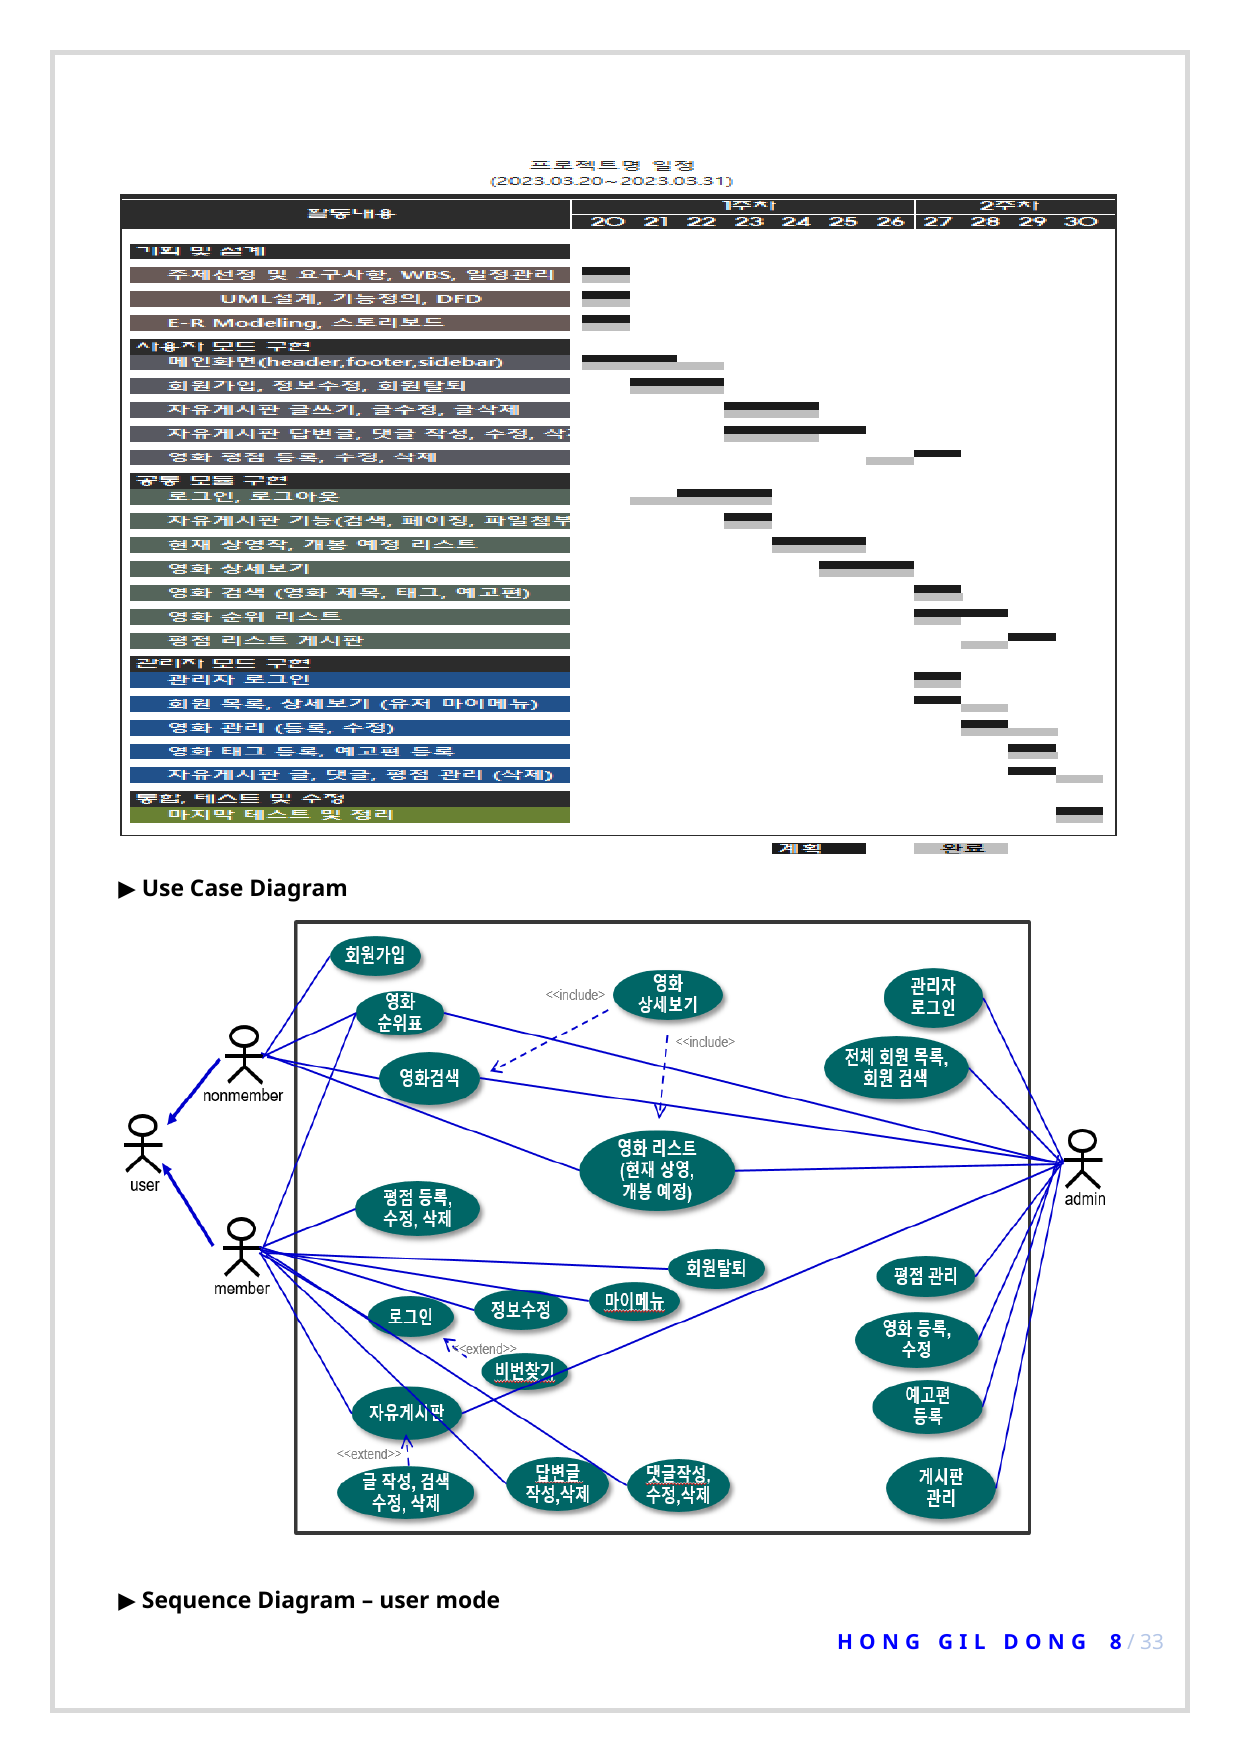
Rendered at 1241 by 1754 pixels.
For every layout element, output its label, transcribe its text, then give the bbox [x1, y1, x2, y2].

picture [118, 156, 1122, 854]
picture [118, 906, 1123, 1547]
text ▶ Sequence Diagram – user mode [118, 1581, 1122, 1619]
text ▶ Use Case Diagram [118, 869, 1122, 906]
